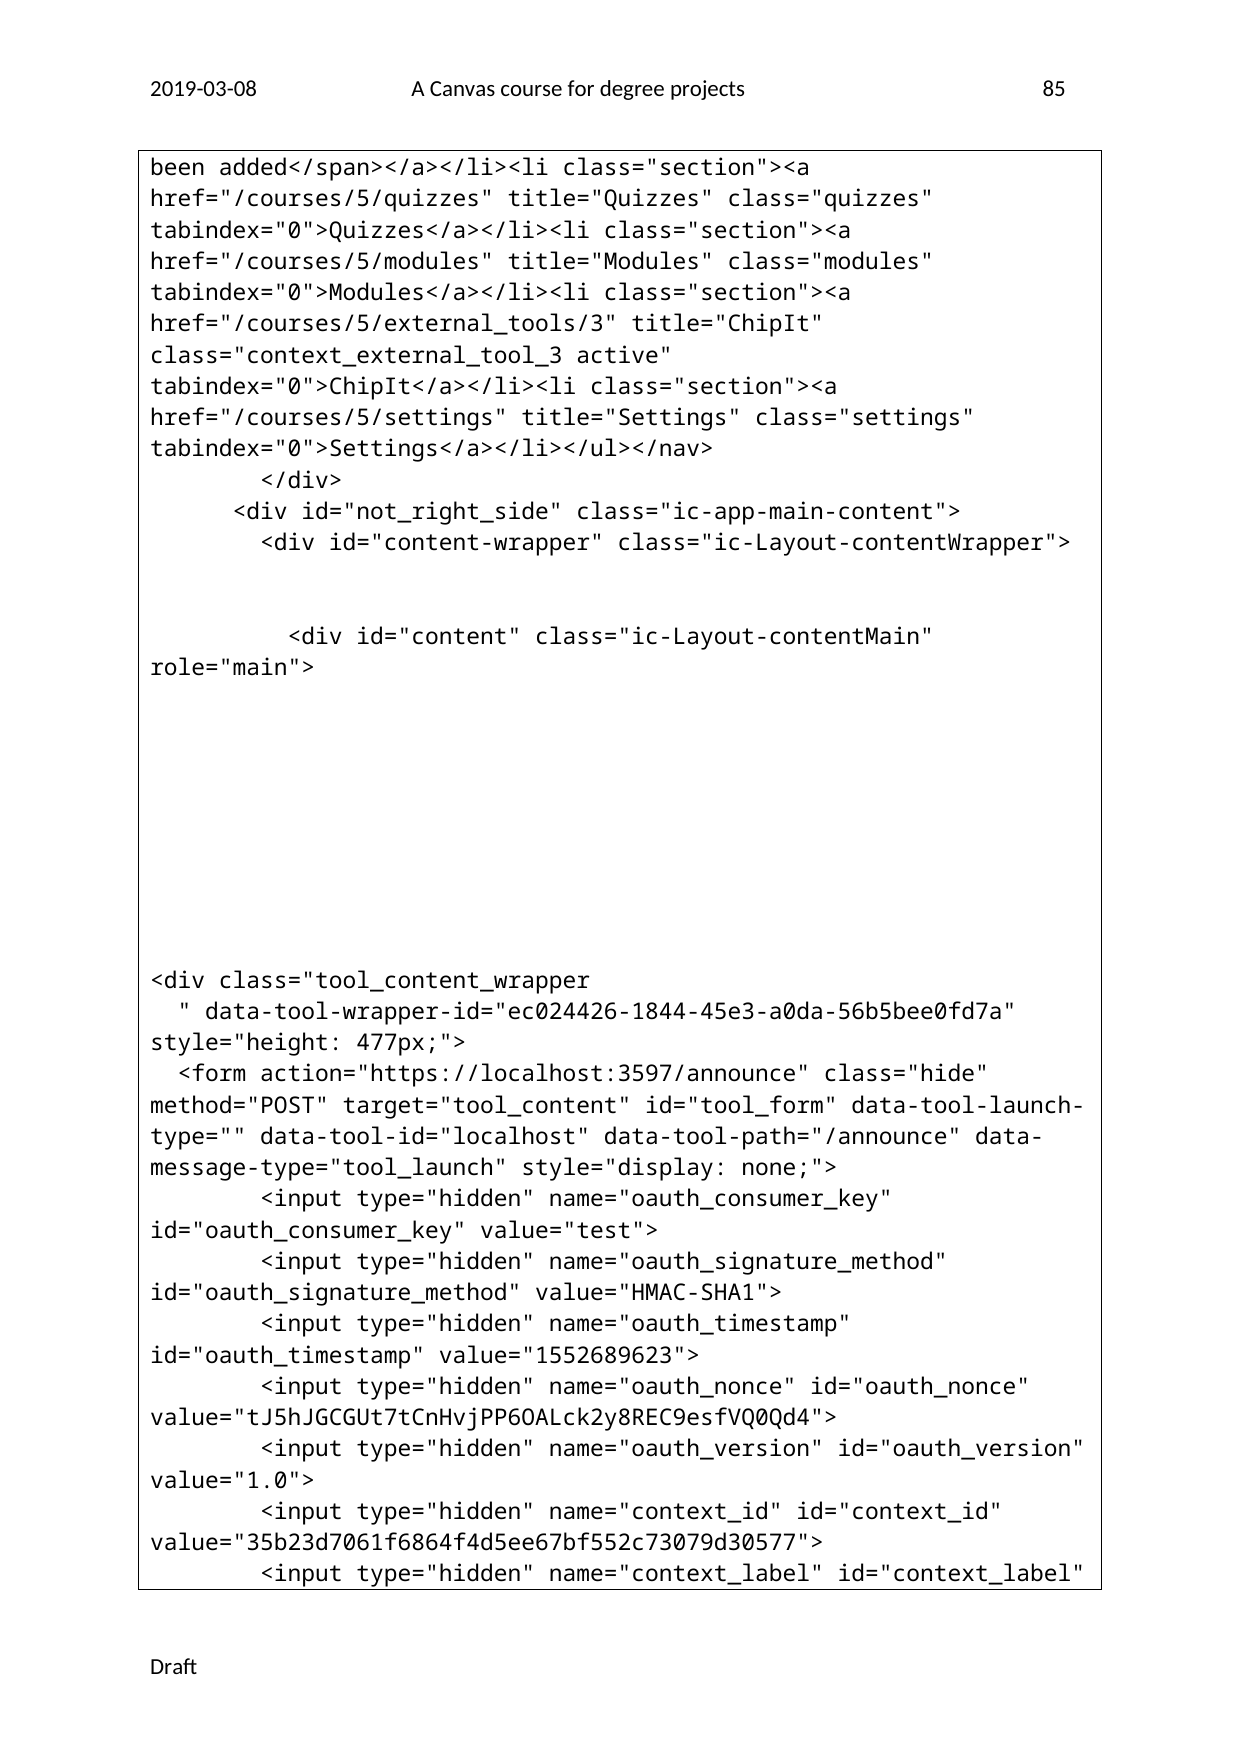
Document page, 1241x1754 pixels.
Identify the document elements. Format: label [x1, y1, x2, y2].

table_header [139, 151, 1101, 1588]
